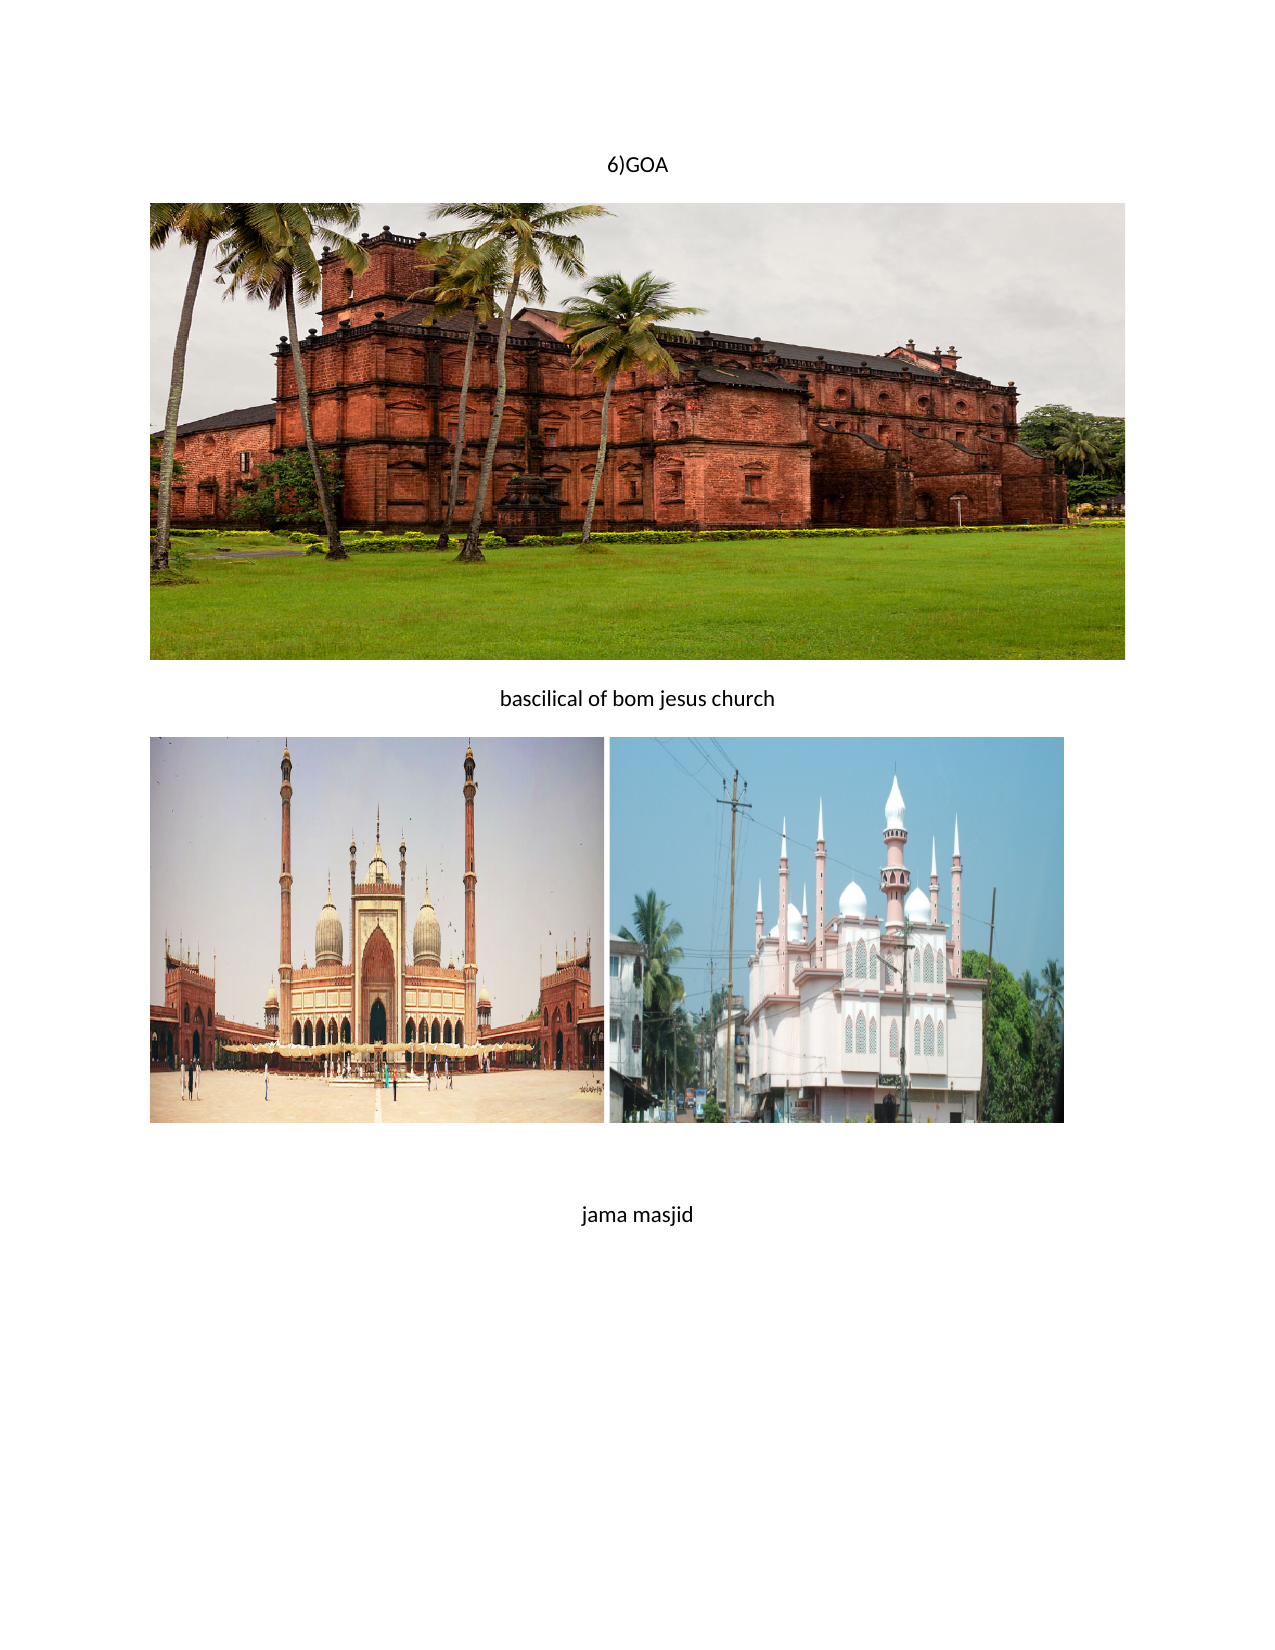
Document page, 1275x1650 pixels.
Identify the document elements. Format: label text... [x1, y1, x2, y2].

picture [150, 737, 605, 1123]
text 6)GOA [150, 150, 1125, 178]
picture [609, 737, 1064, 1123]
picture [150, 203, 1125, 660]
text jama masjid [150, 1201, 1125, 1229]
text bascilical of bom jesus church [150, 684, 1125, 712]
